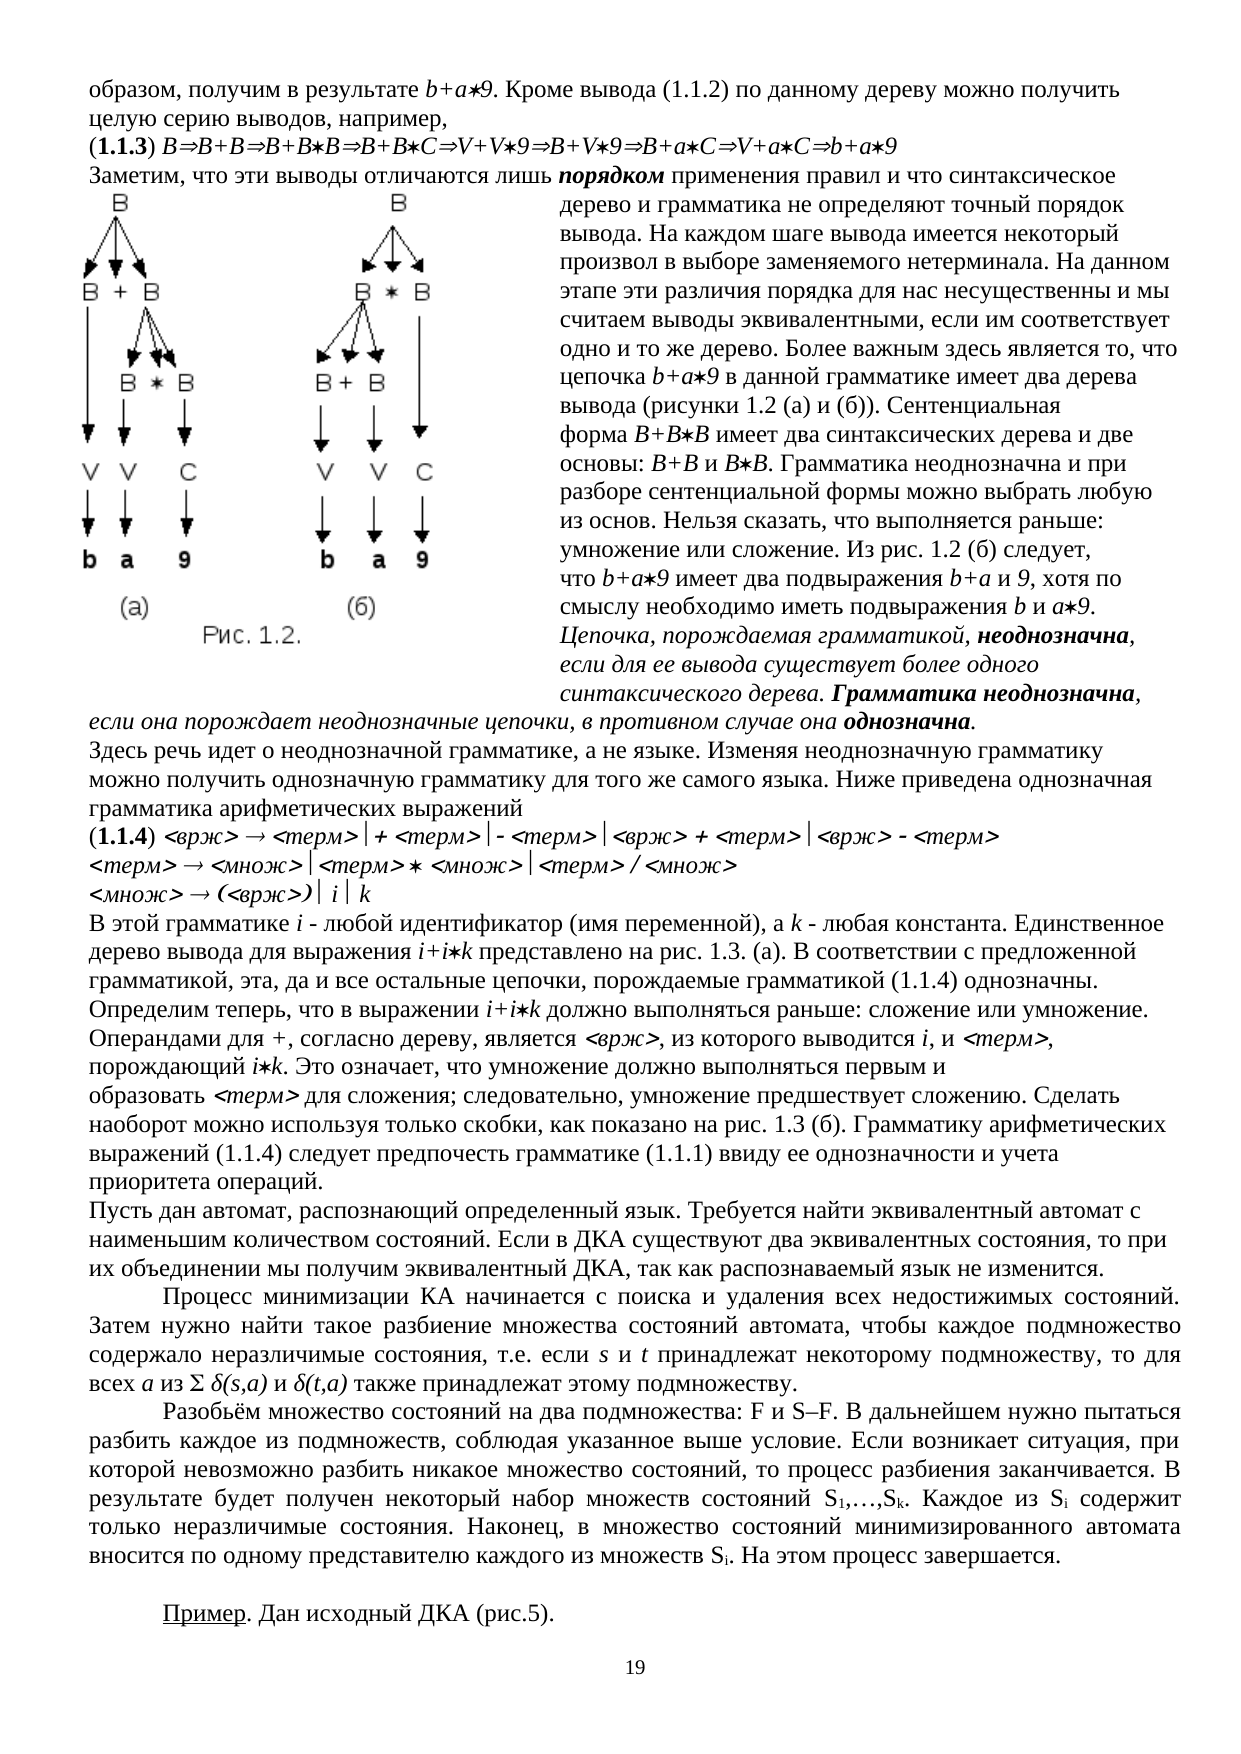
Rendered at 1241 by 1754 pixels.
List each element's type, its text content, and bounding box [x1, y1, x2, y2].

text (1.1.3) BB+BB+BBB+BCV+V9B+V9B+aCV+aCb+a9 [89, 131, 1181, 160]
text (1.1.4) врж терм терм терм врж терм врж терм [89, 821, 1181, 850]
text Здесь речь идет о неоднозначной грамматике, а не языке. Изменяя неоднозначную грамматику можно получить однозначную грамматику для того же самого языка. Ниже приведена однозначная грамматика арифметических выражений [89, 735, 1181, 821]
text Заметим, что эти выводы отличаются лишь порядком применения правил и что синтаксическое дерево и грамматика не определяют точный порядок вывода. На каждом шаге вывода имеется некоторый произвол в выборе заменяемого нетерминала. На данном этапе эти различия порядка для нас несущественны и мы считаем выводы эквивалентными, если им соответствует одно и то же дерево. Более важным здесь является то, что цепочка b+a9 в данной грамматике имеет два дерева вывода (рисунки 1.2 (а) и (б)). Сентенциальная форма B+BB имеет два синтаксических дерева и две основы: B+B и BB. Грамматика неоднозначна и при разборе сентенциальной формы можно выбрать любую из основ. Нельзя сказать, что выполняется раньше: умножение или сложение. Из рис. 1.2 (б) следует, что b+a9 имеет два подвыражения b+a и 9, хотя по смыслу необходимо иметь подвыражения b и a9. [89, 160, 1181, 620]
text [89, 74, 1181, 131]
text Процесс минимизации КА начинается с поиска и удаления всех недостижимых состояний. Затем нужно найти такое разбиение множества состояний автомата, чтобы каждое подмножество содержало неразличимые состояния, т.е. если s и t принадлежат некоторому подмножеству, то для всех a из δ(s,a) и δ(t,a) также принадлежат этому подмножеству. [89, 1281, 1181, 1396]
text терм множ терм множ терм множ [89, 850, 1181, 879]
text Цепочка, порождаемая грамматикой, неоднозначна, если для ее вывода существует более одного синтаксического дерева. Грамматика неоднозначна, если она порождает неоднозначные цепочки, в противном случае она однозначна. [89, 620, 1181, 735]
text Пример. Дан исходный ДКА (рис.5). [89, 1598, 1181, 1626]
text множ врж i k [89, 879, 1181, 908]
picture [37, 188, 541, 699]
text Определим теперь, что в выражении i+ik должно выполняться раньше: сложение или умножение. Операндами для +, согласно дереву, является врж, из которого выводится i, и терм, порождающий ik. Это означает, что умножение должно выполняться первым и образовать терм для сложения; следовательно, умножение предшествует сложению. Сделать наоборот можно используя только скобки, как показано на рис. 1.3 (б). Грамматику арифметических выражений (1.1.4) следует предпочесть грамматике (1.1.1) ввиду ее однозначности и учета приоритета операций. [89, 994, 1181, 1195]
text Пусть дан автомат, распознающий определенный язык. Требуется найти эквивалентный автомат с наименьшим количеством состояний. Если в ДКА существуют два эквивалентных состояния, то при их объединении мы получим эквивалентный ДКА, так как распознаваемый язык не изменится. [89, 1195, 1181, 1281]
text В этой грамматике i - любой идентификатор (имя переменной), а k - любая константа. Единственное дерево вывода для выражения i+ik представлено на рис. 1.3. (a). В соответствии с предложенной грамматикой, эта, да и все остальные цепочки, порождаемые грамматикой (1.1.4) однозначны. [89, 908, 1181, 994]
text Разобьём множество состояний на два подмножества: F и S–F. В дальнейшем нужно пытаться разбить каждое из подмножеств, соблюдая указанное выше условие. Если возникает ситуация, при которой невозможно разбить никакое множество состояний, то процесс разбиения заканчивается. В результате будет получен некоторый набор множеств состояний S1,…,Sk. Каждое из Si содержит только неразличимые состояния. Наконец, в множество состояний минимизированного автомата вносится по одному представителю каждого из множеств Si. На этом процесс завершается. [89, 1396, 1181, 1569]
